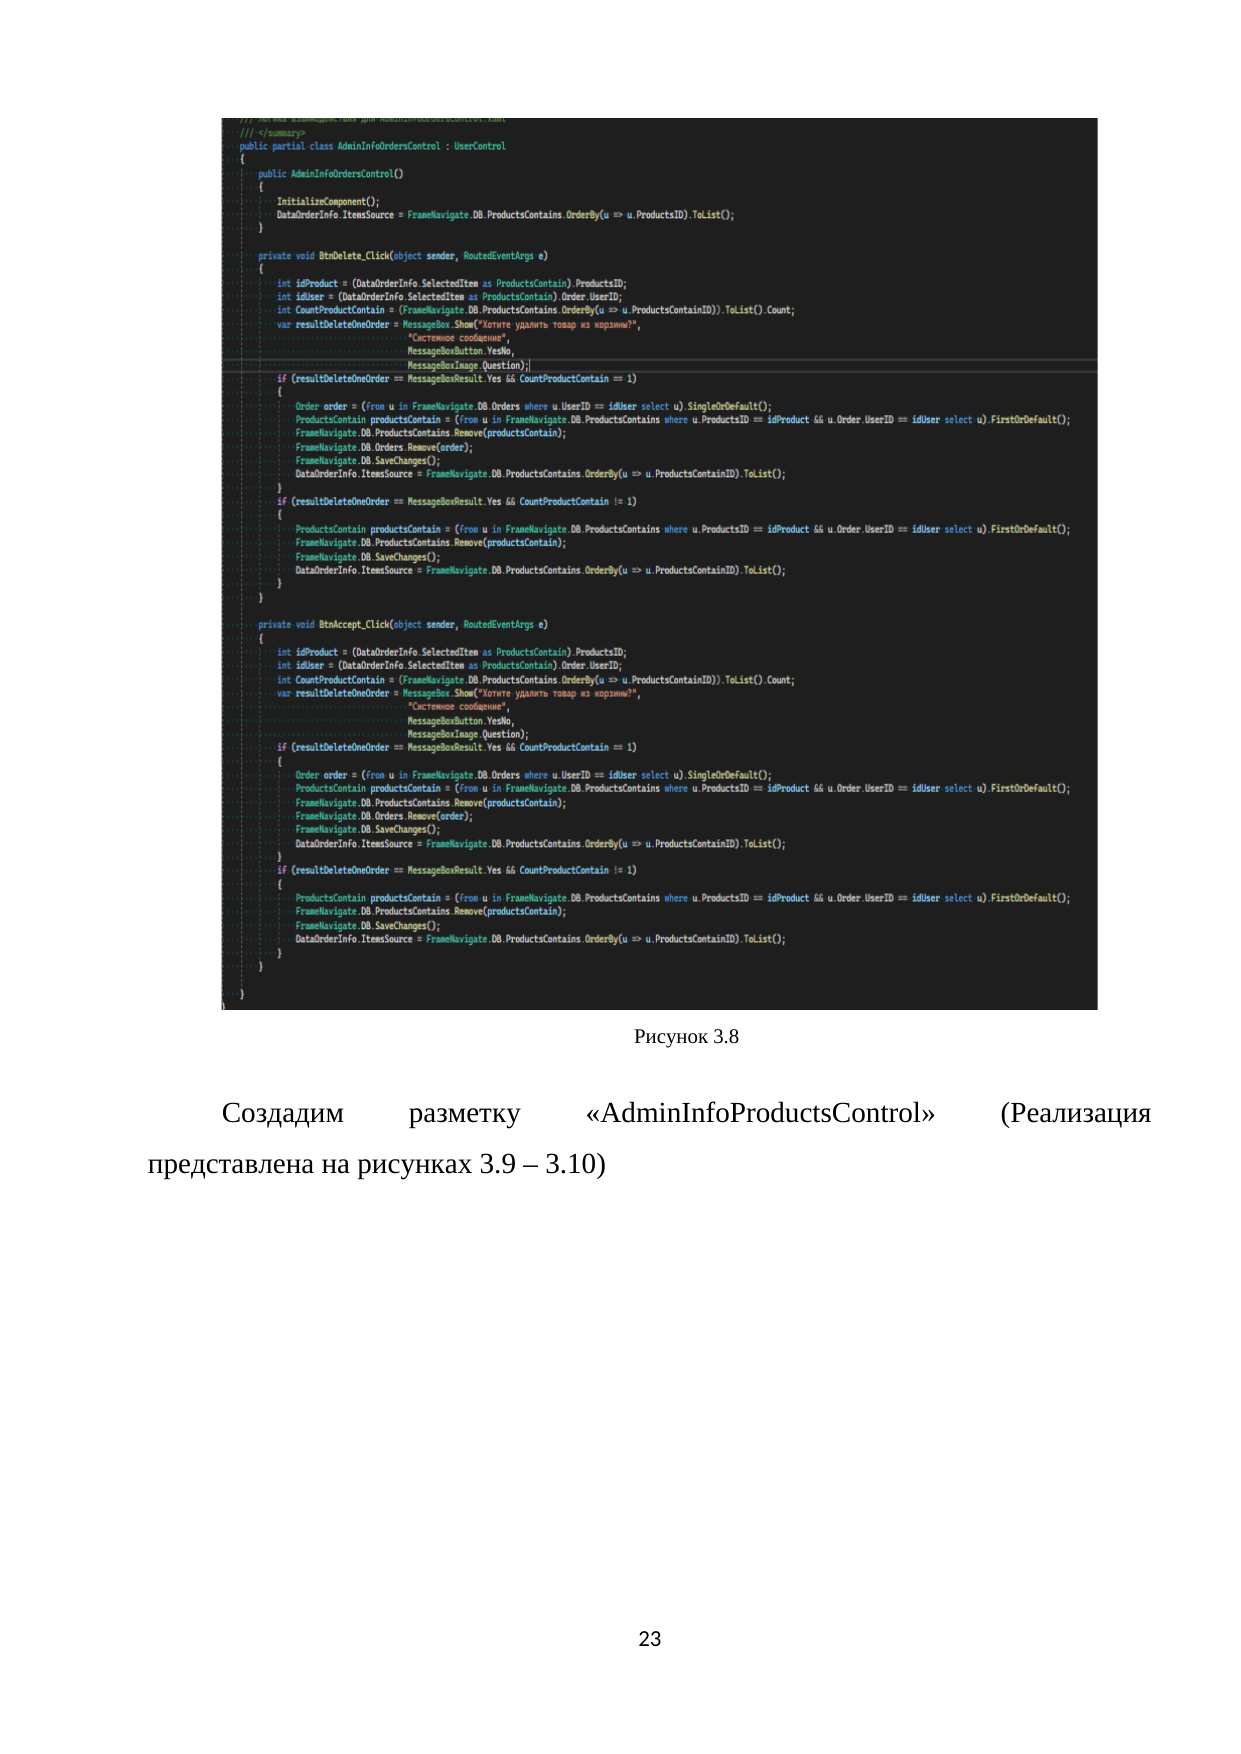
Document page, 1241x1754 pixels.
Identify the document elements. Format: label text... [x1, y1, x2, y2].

text Создадим разметку «AdminInfoProductsControl» (Реализация представлена на рисунках 3.9 – 3.10) [148, 1096, 1152, 1179]
picture [221, 118, 1098, 1010]
text Рисунок 3.8 [148, 1023, 1152, 1048]
